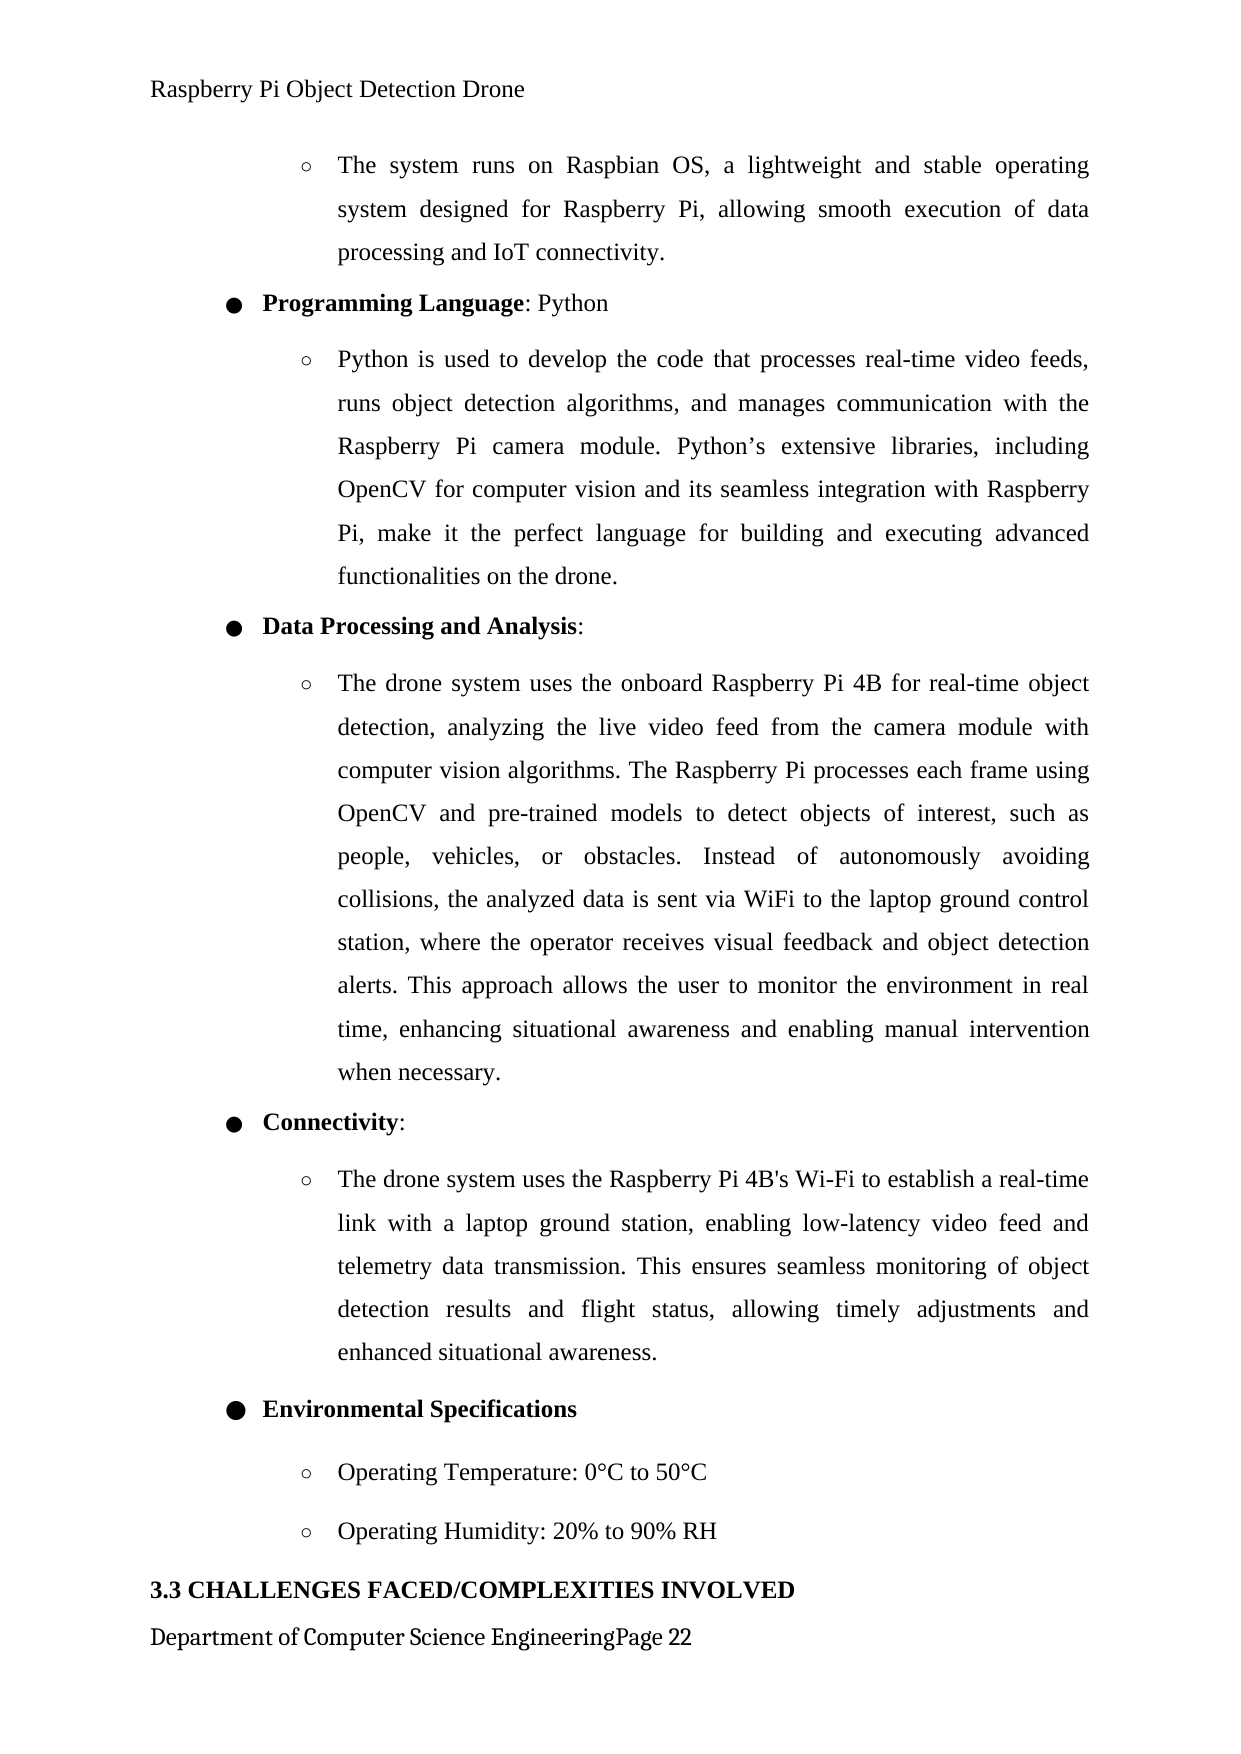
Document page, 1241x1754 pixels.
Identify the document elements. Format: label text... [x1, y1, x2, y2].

list Data Processing and Analysis: [225, 604, 1090, 647]
list The drone system uses the onboard Raspberry Pi 4B for real-time object detection, analyzing the live video feed from the camera module with computer vision algorithms. The Raspberry Pi processes each frame using OpenCV and pre-trained models to detect objects of interest, such as people, vehicles, or obstacles. Instead of autonomously avoiding collisions, the analyzed data is sent via WiFi to the laptop ground control station, where the operator receives visual feedback and object detection alerts. This approach allows the user to monitor the environment in real time, enhancing situational awareness and enabling manual intervention when necessary. [300, 668, 1090, 1086]
list Python is used to develop the code that processes real-time video feeds, runs object detection algorithms, and manages communication with the Raspberry Pi camera module. Python’s extensive libraries, including OpenCV for computer vision and its seamless integration with Raspberry Pi, make it the perfect language for building and executing advanced functionalities on the drone. [300, 344, 1090, 589]
text 3.3 CHALLENGES FACED/COMPLEXITIES INVOLVED [150, 1575, 1090, 1604]
list Operating Temperature: 0°C to 50°C [300, 1457, 1090, 1487]
list The drone system uses the Raspberry Pi 4B's Wi-Fi to establish a real-time link with a laptop ground station, enabling low-latency video feed and telemetry data transmission. This ensures seamless monitoring of object detection results and flight status, allowing timely adjustments and enhanced situational awareness. [300, 1164, 1090, 1366]
list The system runs on Raspbian OS, a lightweight and stable operating system designed for Raspberry Pi, allowing smooth execution of data processing and IoT connectivity. [300, 150, 1090, 266]
list Environmental Specifications [225, 1381, 1090, 1432]
list Connectivity: [225, 1100, 1090, 1143]
list Operating Humidity: 20% to 90% RH [300, 1516, 1090, 1546]
list Programming Language: Python [225, 280, 1090, 323]
